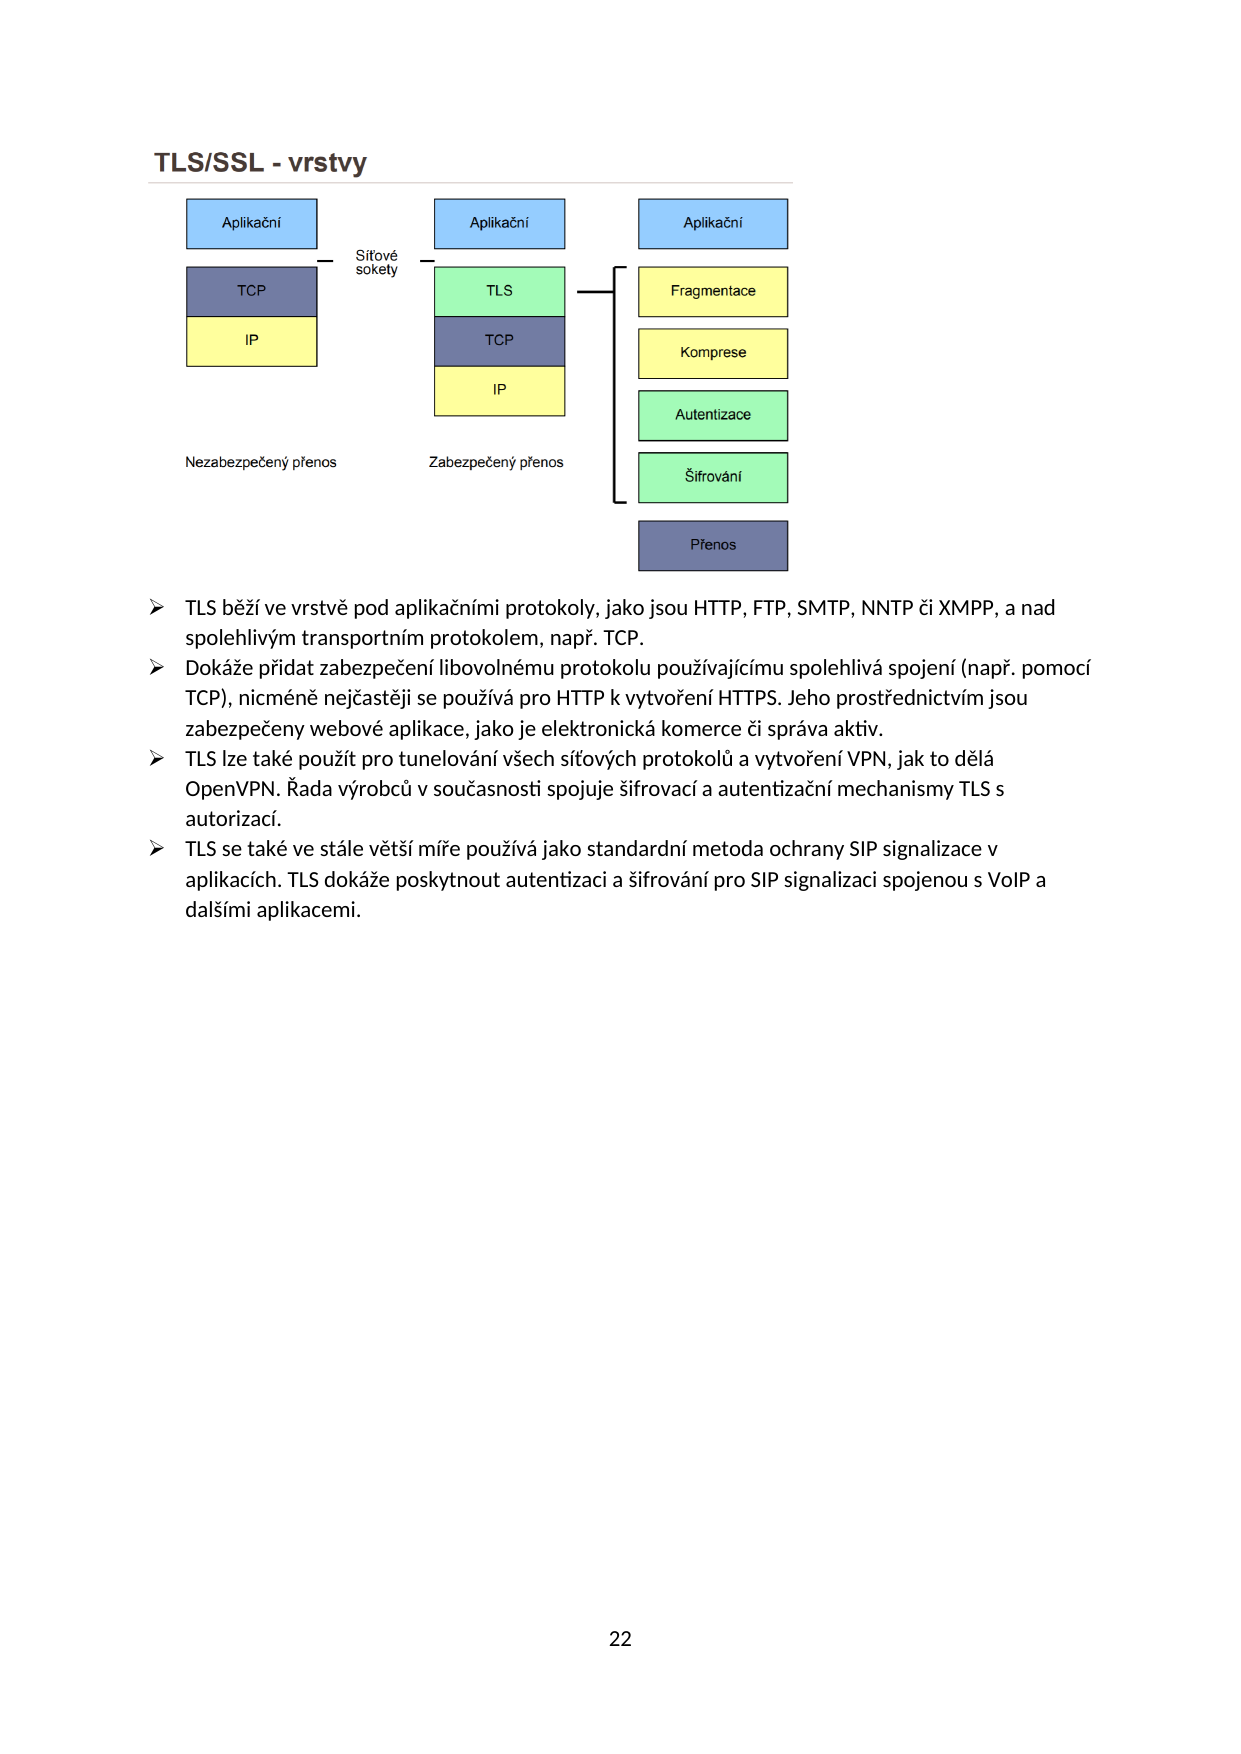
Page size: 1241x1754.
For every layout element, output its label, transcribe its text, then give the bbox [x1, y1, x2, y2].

list Dokáže přidat zabezpečení libovolnému protokolu používajícímu spolehlivá spojení (např. pomocí TCP), nicméně nejčastěji se používá pro HTTP k vytvoření HTTPS. Jeho prostřednictvím jsou zabezpečeny webové aplikace, jako je elektronická komerce či správa aktiv. [148, 653, 1093, 742]
list TLS běží ve vrstvě pod aplikačními protokoly, jako jsou HTTP, FTP, SMTP, NNTP či XMPP, a nad spolehlivým transportním protokolem, např. TCP. [148, 593, 1093, 651]
list TLS lze také použít pro tunelování všech síťových protokolů a vytvoření VPN, jak to dělá OpenVPN. Řada výrobců v současnosti spojuje šifrovací a autentizační mechanismy TLS s autorizací. [148, 744, 1093, 832]
picture [147, 147, 793, 574]
list TLS se také ve stále větší míře používá jako standardní metoda ochrany SIP signalizace v aplikacích. TLS dokáže poskytnout autentizaci a šifrování pro SIP signalizaci spojenou s VoIP a dalšími aplikacemi. [148, 834, 1093, 923]
